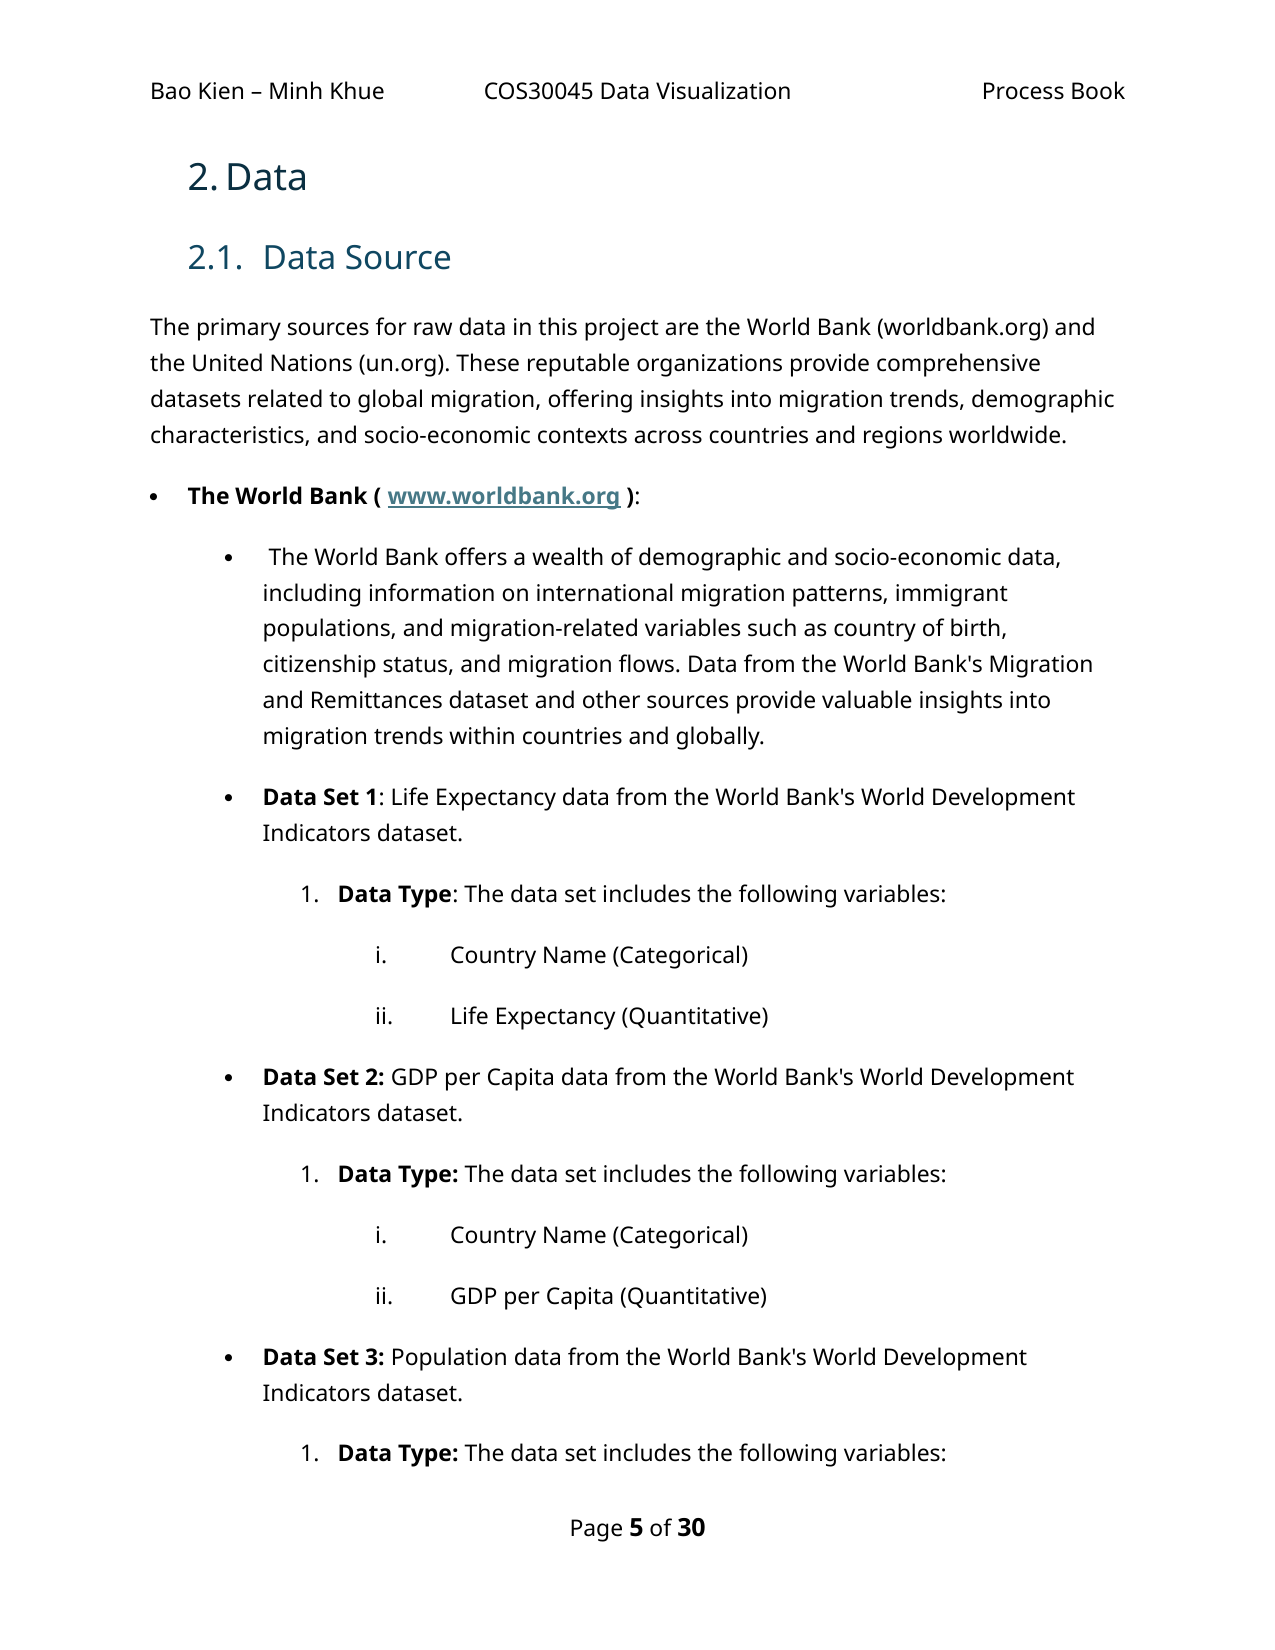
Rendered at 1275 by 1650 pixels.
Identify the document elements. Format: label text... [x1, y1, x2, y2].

list Data Type: The data set includes the following variables: [300, 1158, 1125, 1189]
list Data Type: The data set includes the following variables: [300, 1437, 1125, 1469]
list Data Set 3: Population data from the World Bank's World Development Indicators dataset. [225, 1341, 1125, 1408]
list The World Bank ( www.worldbank.org ): [150, 479, 1125, 511]
list The World Bank offers a wealth of demographic and socio-economic data, including information on international migration patterns, immigrant populations, and migration-related variables such as country of birth, citizenship status, and migration flows. Data from the World Bank's Migration and Remittances dataset and other sources provide valuable insights into migration trends within countries and globally. [225, 541, 1125, 751]
list Country Name (Categorical) [375, 1219, 1125, 1250]
list Data Type: The data set includes the following variables: [300, 878, 1125, 909]
list Life Expectancy (Quantitative) [375, 1000, 1125, 1031]
list Data Set 2: GDP per Capita data from the World Bank's World Development Indicators dataset. [225, 1061, 1125, 1128]
list Country Name (Categorical) [375, 939, 1125, 970]
list Data Set 1: Life Expectancy data from the World Bank's World Development Indicators dataset. [225, 781, 1125, 848]
text The primary sources for raw data in this project are the World Bank (worldbank.org) and the United Nations (un.org). These reputable organizations provide comprehensive datasets related to global migration, offering insights into migration trends, demographic characteristics, and socio-economic contexts across countries and regions worldwide. [150, 311, 1125, 450]
subtitle Data Source [187, 234, 1125, 279]
subtitle Data [187, 150, 1125, 201]
list GDP per Capita (Quantitative) [375, 1279, 1125, 1311]
